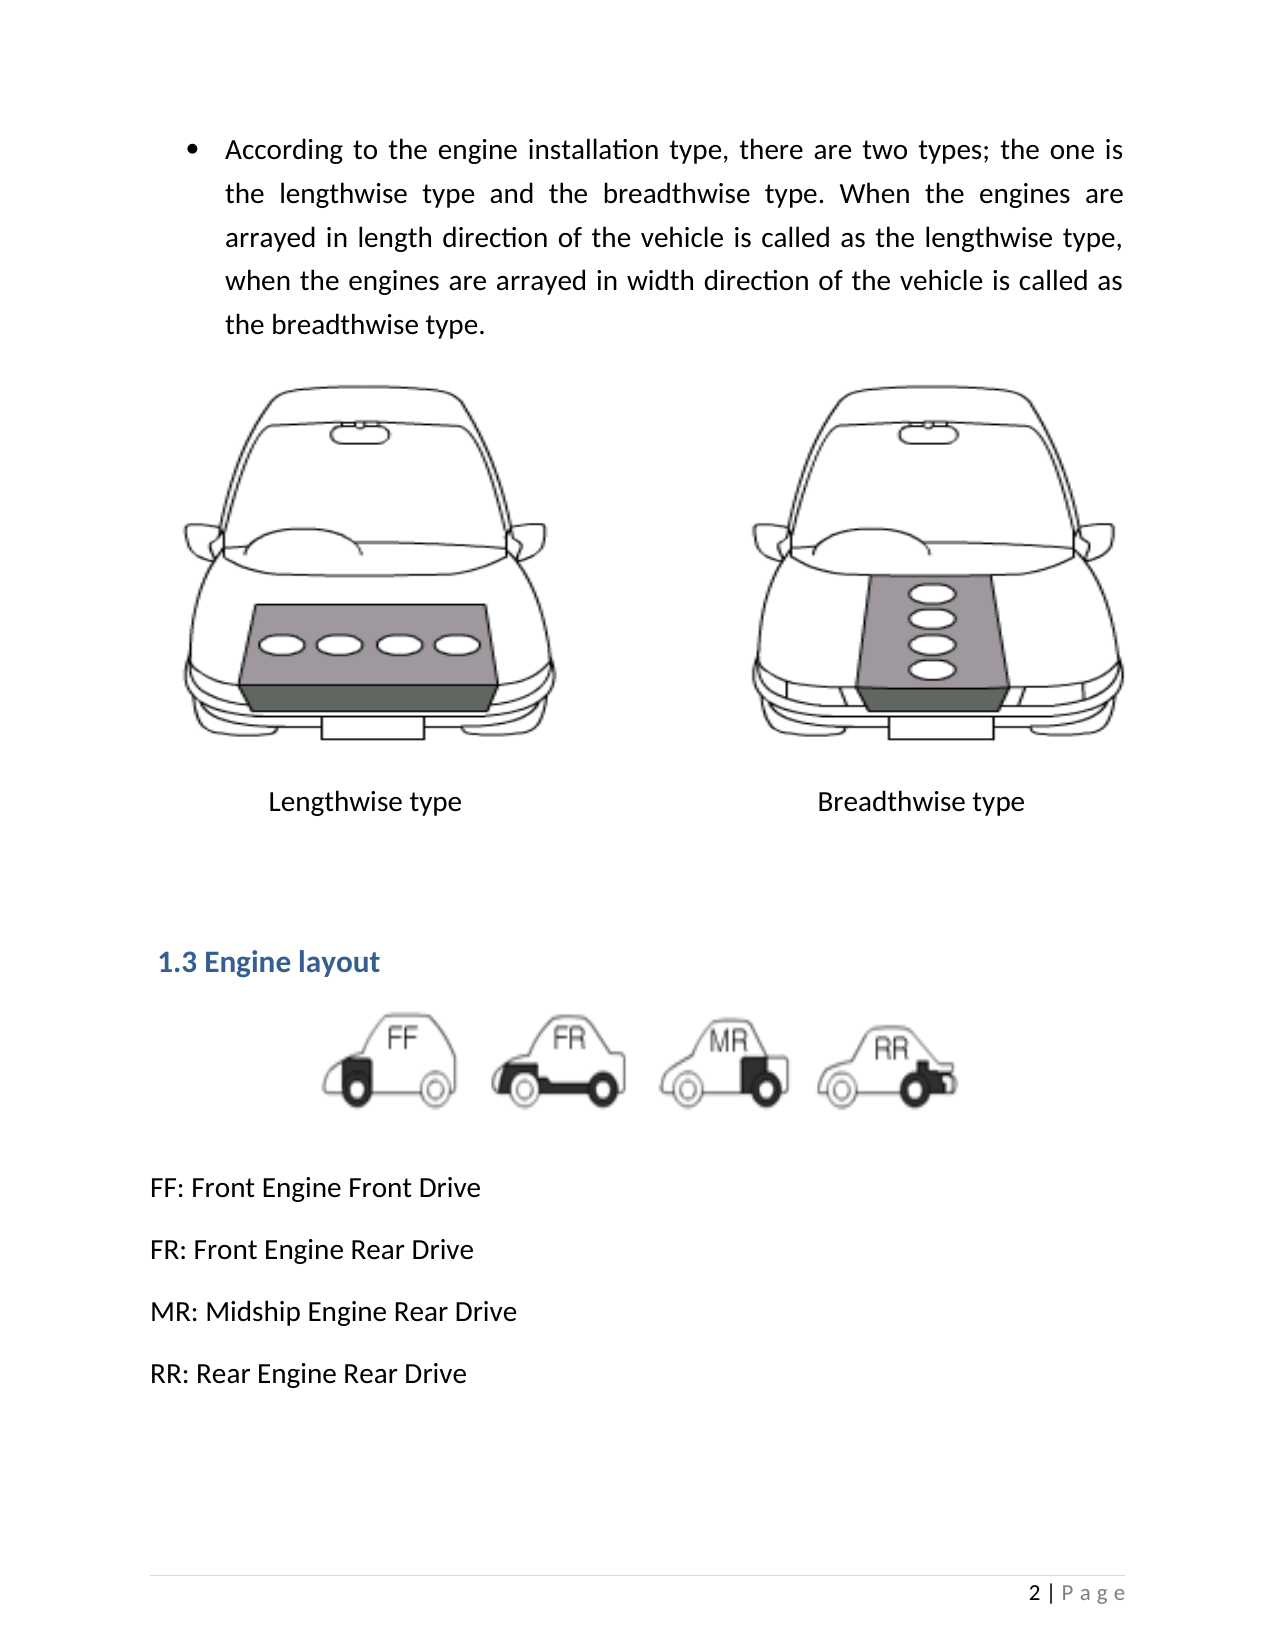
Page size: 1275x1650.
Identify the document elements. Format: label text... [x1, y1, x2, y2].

text FF: Front Engine Front Drive [150, 1169, 1125, 1205]
text FR: Front Engine Rear Drive [150, 1231, 1125, 1267]
text Lengthwise type Breadthwise type [150, 783, 1125, 819]
text RR: Rear Engine Rear Drive [150, 1355, 1125, 1390]
picture [150, 361, 1150, 765]
picture [309, 997, 979, 1129]
text MR: Midship Engine Rear Drive [150, 1293, 1125, 1329]
list According to the engine installation type, there are two types; the one is the lengthwise type and the breadthwise type. When the engines are arrayed in length direction of the vehicle is called as the lengthwise type, when the engines are arrayed in width direction of the vehicle is called as the breadthwise type. [187, 131, 1125, 342]
subtitle 1.3 Engine layout [150, 942, 1125, 980]
